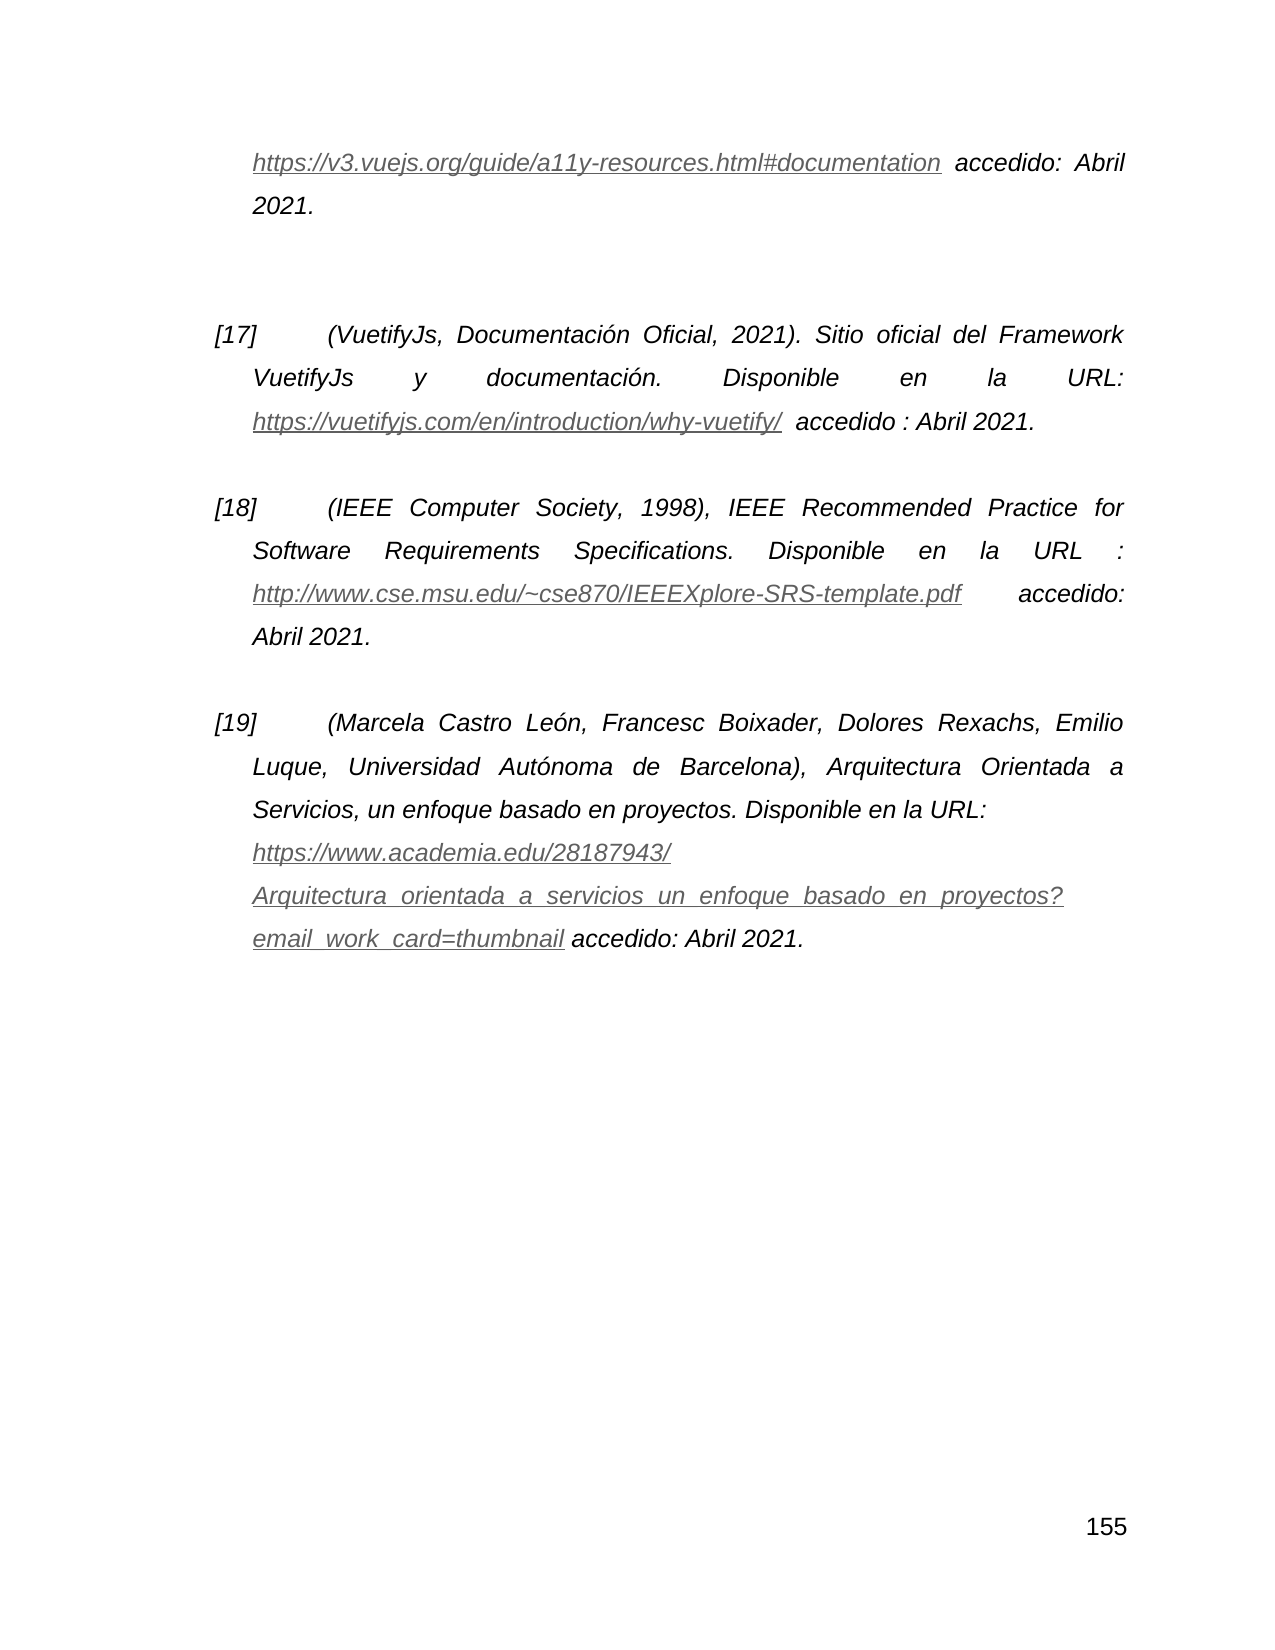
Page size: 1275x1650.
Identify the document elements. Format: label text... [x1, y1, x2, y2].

list (VuetifyJs, Documentación Oficial, 2021). Sitio oficial del Framework VuetifyJs y documentación. Disponible en la URL: https://vuetifyjs.com/en/introduction/why-vuetify/ accedido : Abril 2021. [215, 320, 1127, 435]
list https://www.academia.edu/28187943/Arquitectura_orientada_a_servicios_un_enfoque_basado_en_proyectos?email_work_card=thumbnail accedido: Abril 2021. [252, 838, 1127, 953]
list (IEEE Computer Society, 1998), IEEE Recommended Practice for Software Requirements Specifications. Disponible en la URL : http://www.cse.msu.edu/~cse870/IEEEXplore-SRS-template.pdf accedido: Abril 2021. [215, 493, 1127, 651]
list (Marcela Castro León, Francesc Boixader, Dolores Rexachs, Emilio Luque, Universidad Autónoma de Barcelona), Arquitectura Orientada a Servicios, un enfoque basado en proyectos. Disponible en la URL: [215, 708, 1127, 823]
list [215, 148, 1127, 219]
